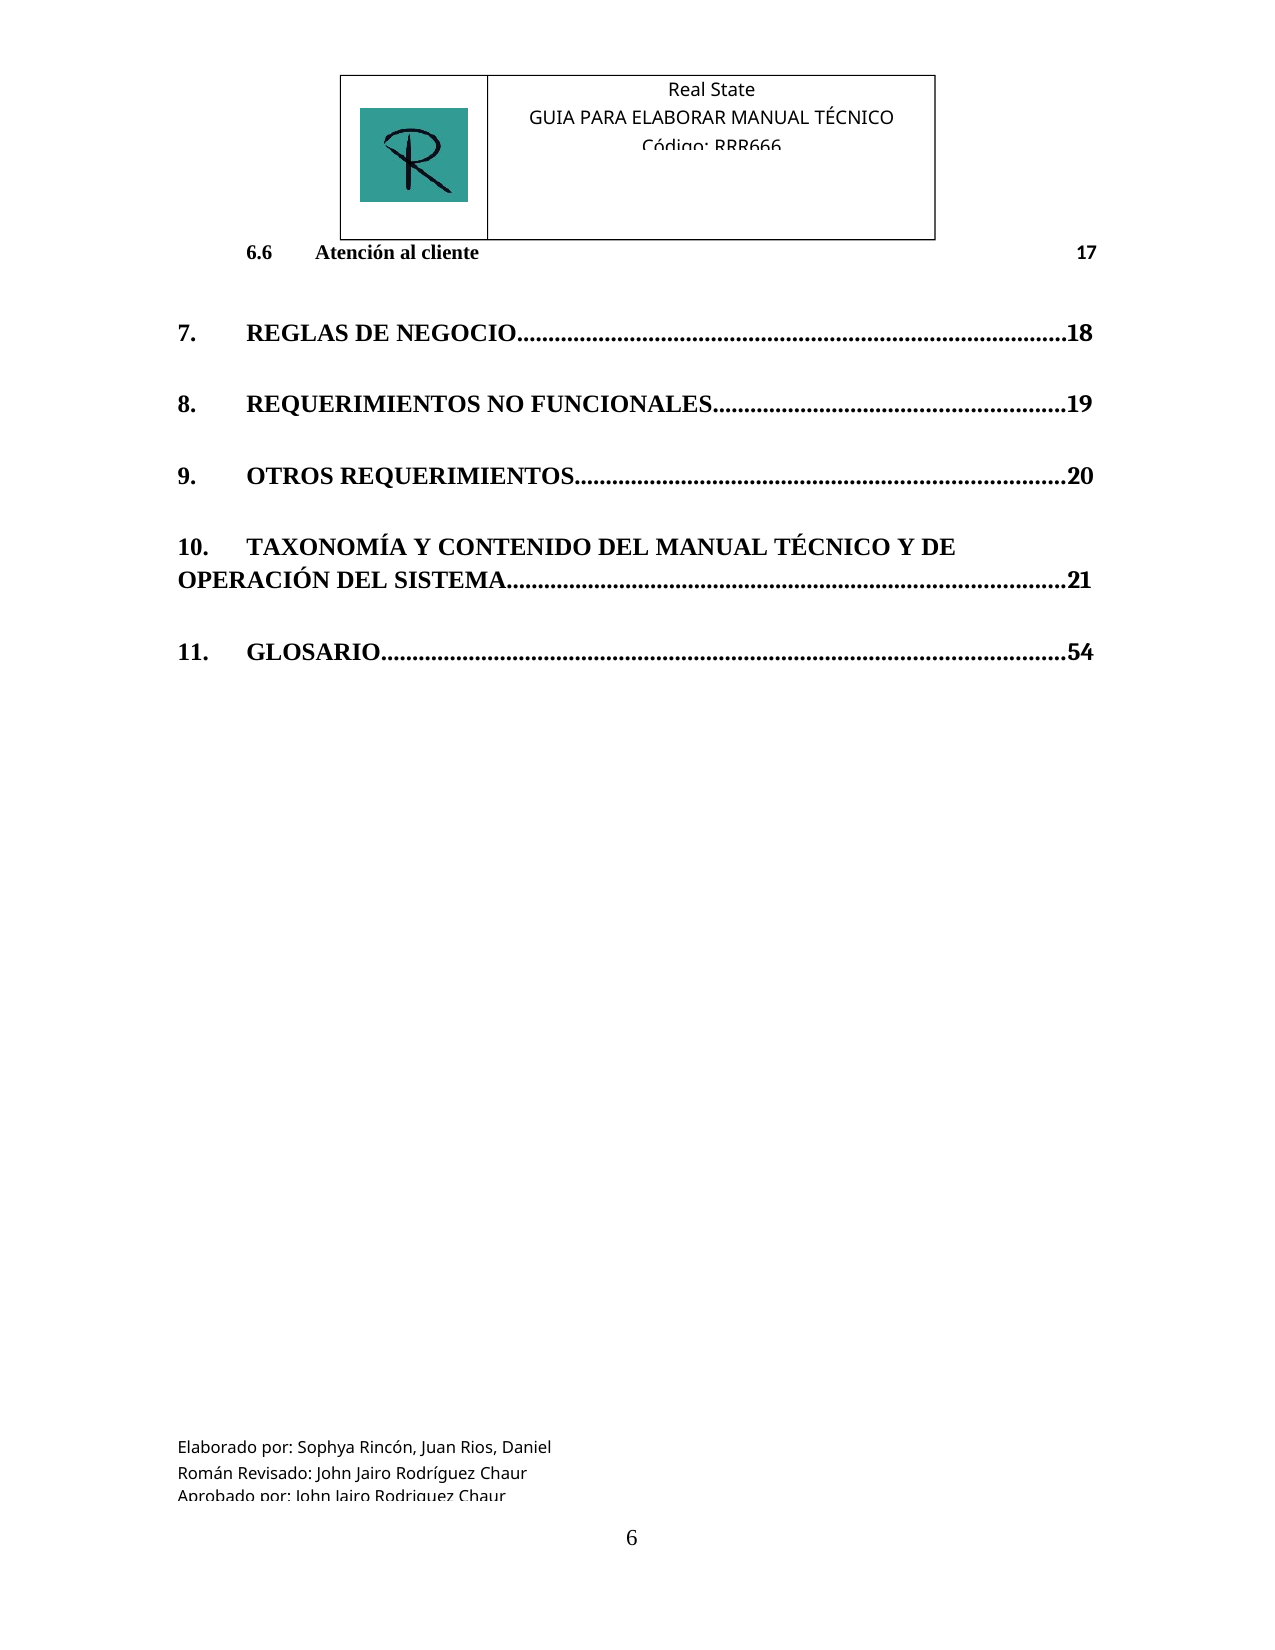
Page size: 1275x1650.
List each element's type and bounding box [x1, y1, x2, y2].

picture [360, 108, 468, 202]
